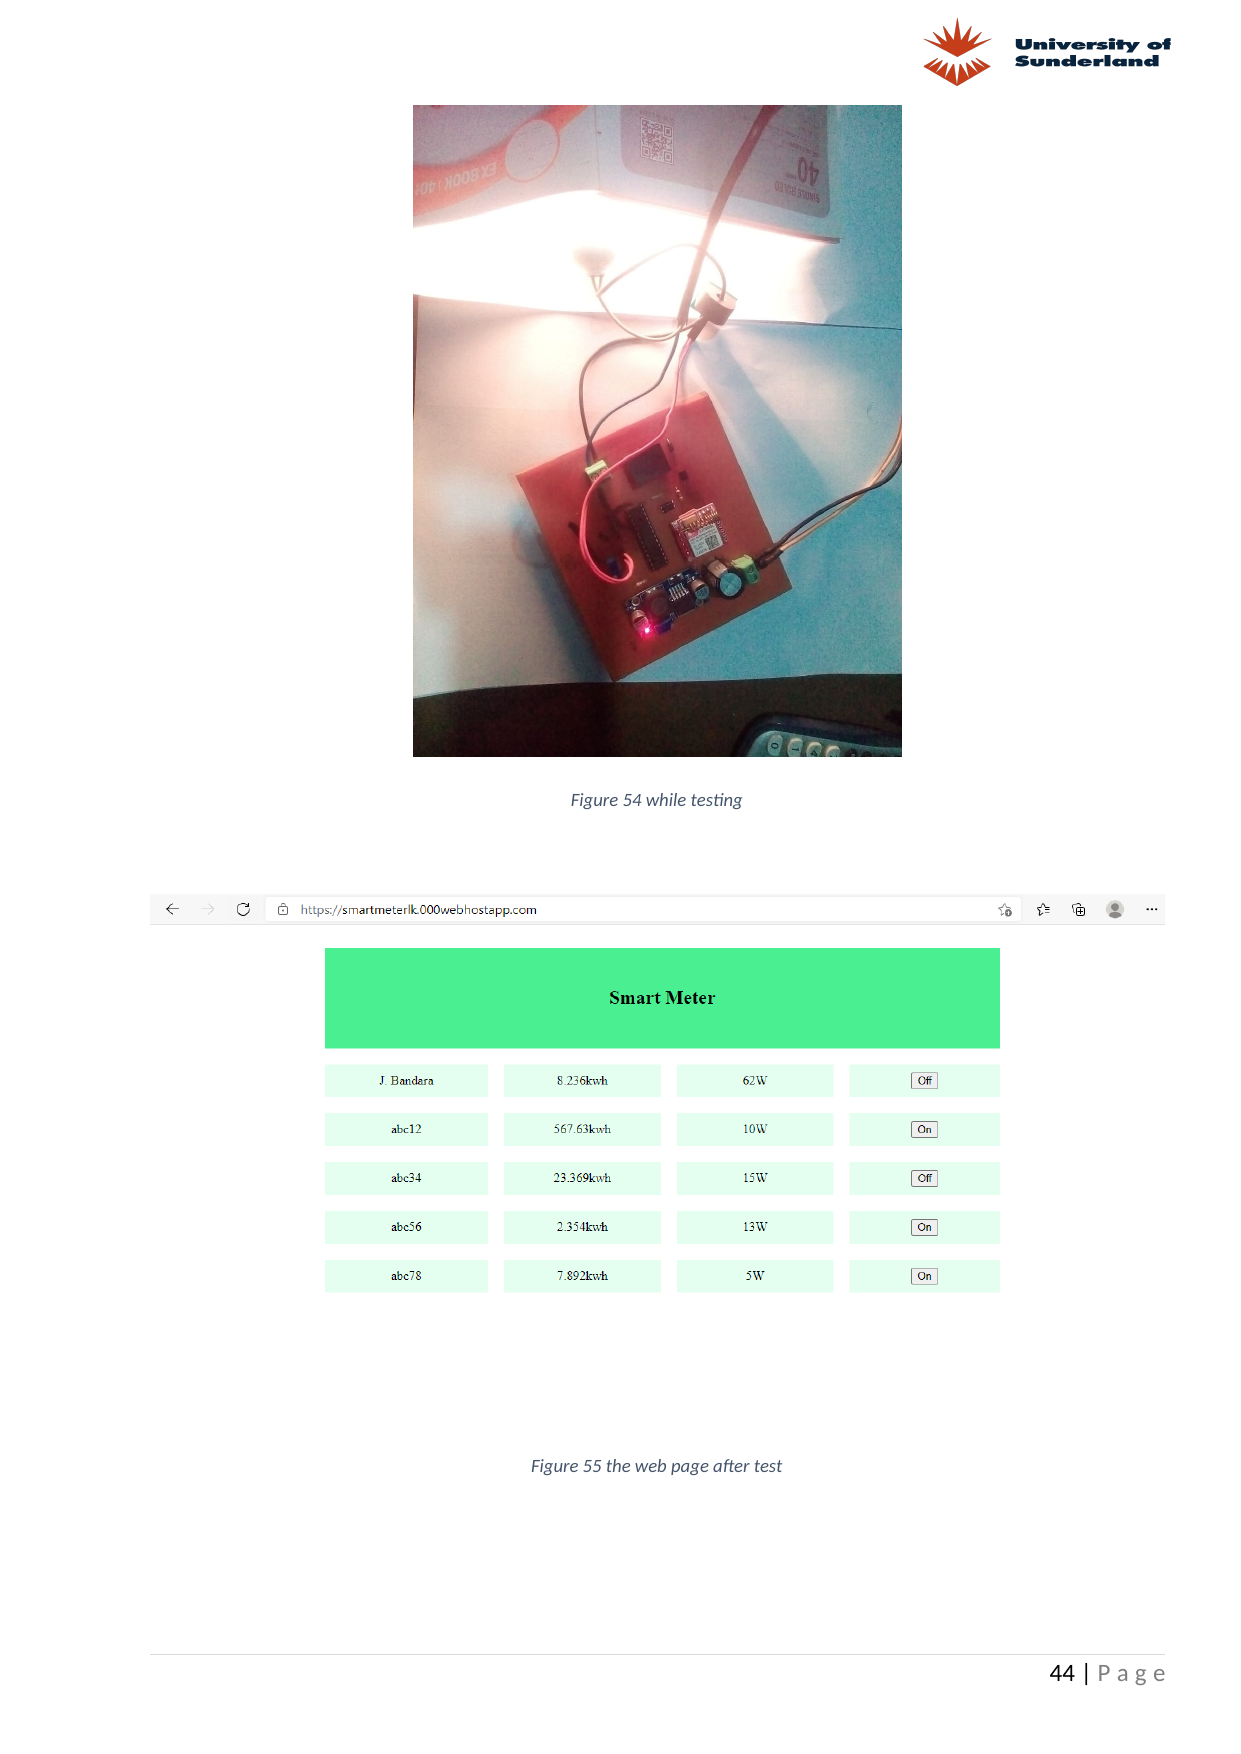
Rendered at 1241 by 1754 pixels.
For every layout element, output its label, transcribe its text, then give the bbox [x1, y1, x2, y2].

picture [150, 894, 1166, 1423]
text Figure 54 while testing [150, 788, 1165, 811]
text Figure 55 the web page after test [150, 1454, 1165, 1477]
picture [923, 18, 1171, 86]
picture [413, 105, 902, 757]
